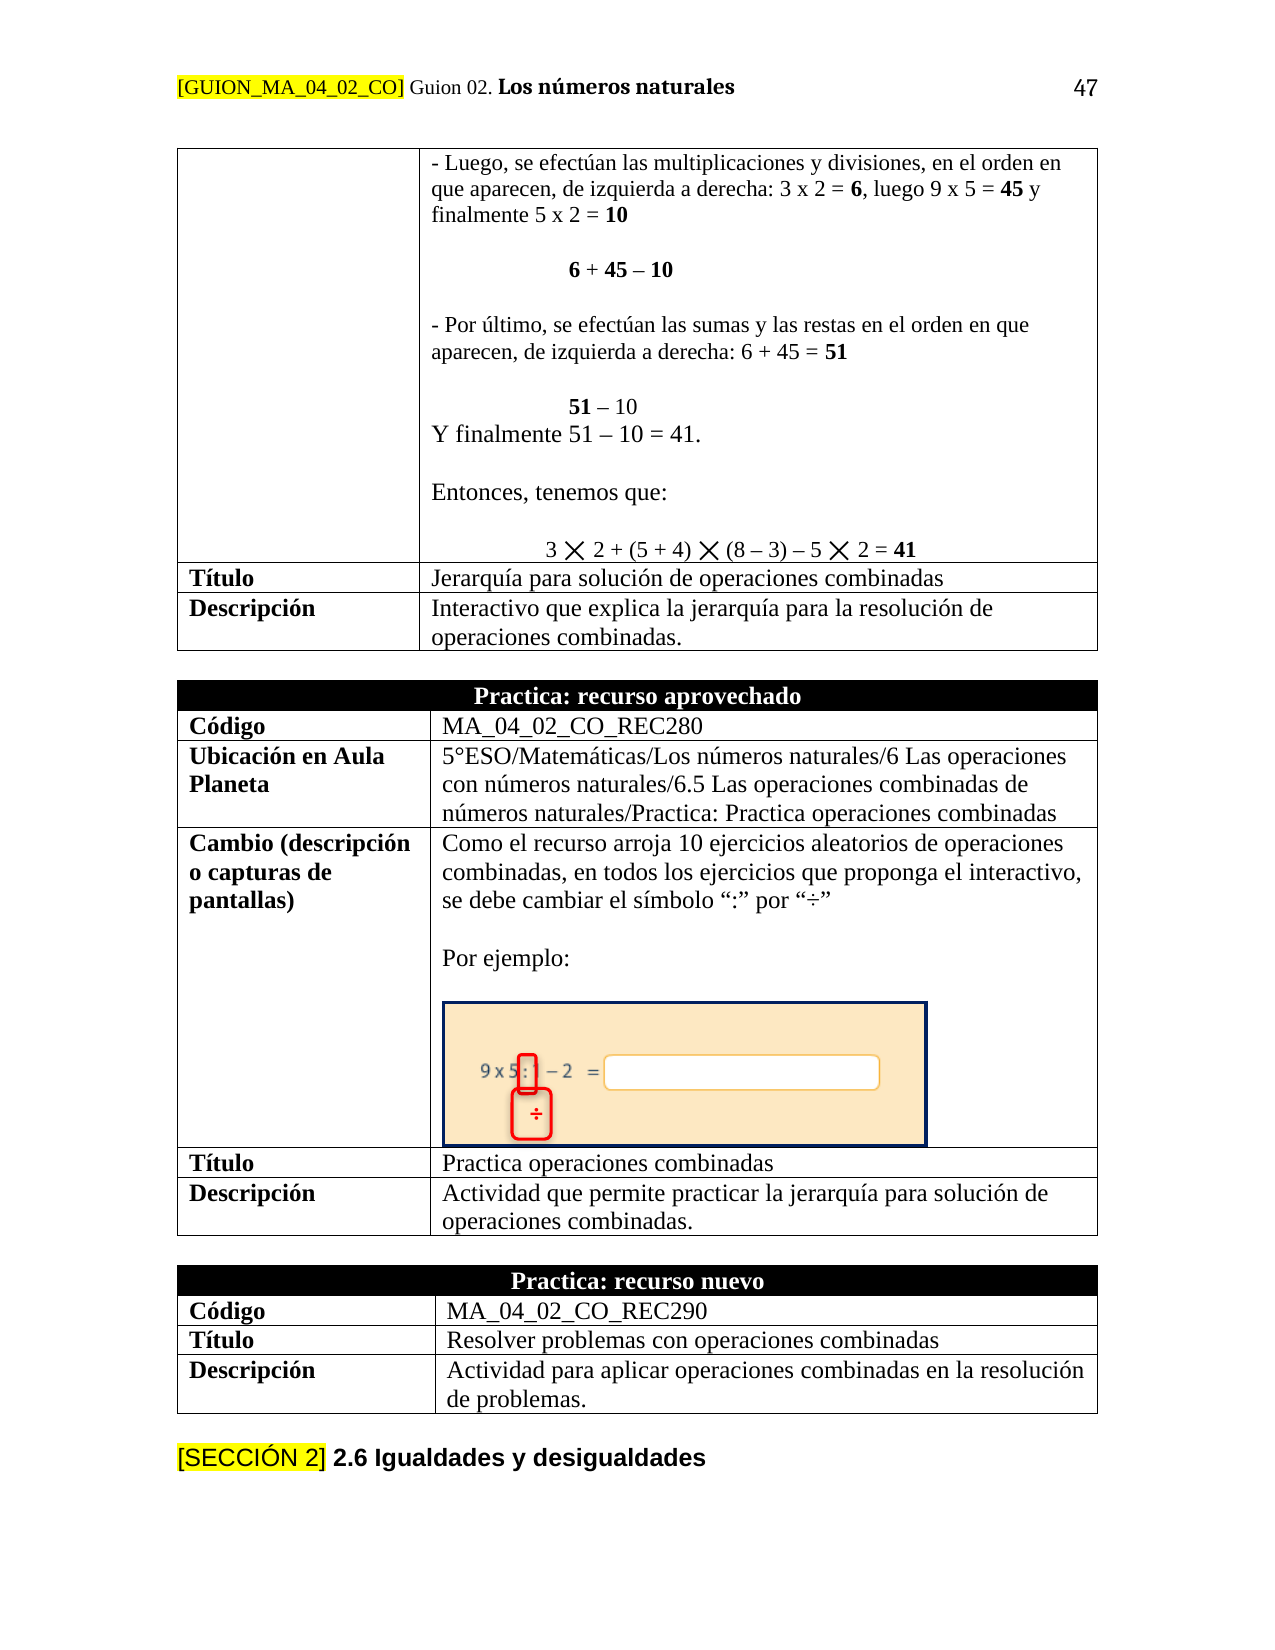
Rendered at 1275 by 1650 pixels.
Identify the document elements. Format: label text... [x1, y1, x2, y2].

table_cell Descripción [178, 1178, 430, 1235]
table_cell MA_04_02_CO_REC280 [431, 711, 1097, 740]
table_cell Ubicación en Aula Planeta [178, 741, 430, 827]
table_cell Descripción [178, 593, 419, 650]
table_cell Como el recurso arroja 10 ejercicios aleatorios de operaciones combinadas, en todos los ejercicios que proponga el interactivo, se debe cambiar el símbolo “:” por “÷” Por ejemplo: [431, 828, 1097, 1147]
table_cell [178, 149, 419, 562]
table_header Practica: recurso aprovechado [178, 681, 1097, 710]
table_cell Jerarquía para solución de operaciones combinadas [420, 563, 1097, 592]
table_cell Actividad que permite practicar la jerarquía para solución de operaciones combinadas. [431, 1178, 1097, 1235]
table_cell Interactivo que explica la jerarquía para la resolución de operaciones combinadas. [420, 593, 1097, 650]
table_cell Título [178, 1326, 435, 1354]
table_cell Código [178, 1296, 435, 1324]
picture [445, 1004, 924, 1144]
table_cell Practica operaciones combinadas [431, 1148, 1097, 1177]
table_cell Cambio (descripción o capturas de pantallas) [178, 828, 430, 1147]
table_cell Título [178, 1148, 430, 1177]
table_cell 5°ESO/Matemáticas/Los números naturales/6 Las operaciones con números naturales/6.5 Las operaciones combinadas de números naturales/Practica: Practica operaciones combinadas [431, 741, 1097, 827]
table_cell Descripción [178, 1355, 435, 1413]
table_cell Título [178, 563, 419, 592]
table_header Practica: recurso nuevo [178, 1266, 1097, 1295]
text [SECCIÓN 2] 2.6 Igualdades y desigualdades [326, 1443, 1098, 1471]
table_cell Resolver problemas con operaciones combinadas [436, 1326, 1097, 1354]
table_cell MA_04_02_CO_REC290 [436, 1296, 1097, 1324]
table_cell Actividad para aplicar operaciones combinadas en la resolución de problemas. [436, 1355, 1097, 1413]
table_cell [420, 149, 1097, 562]
table_cell Código [178, 711, 430, 740]
